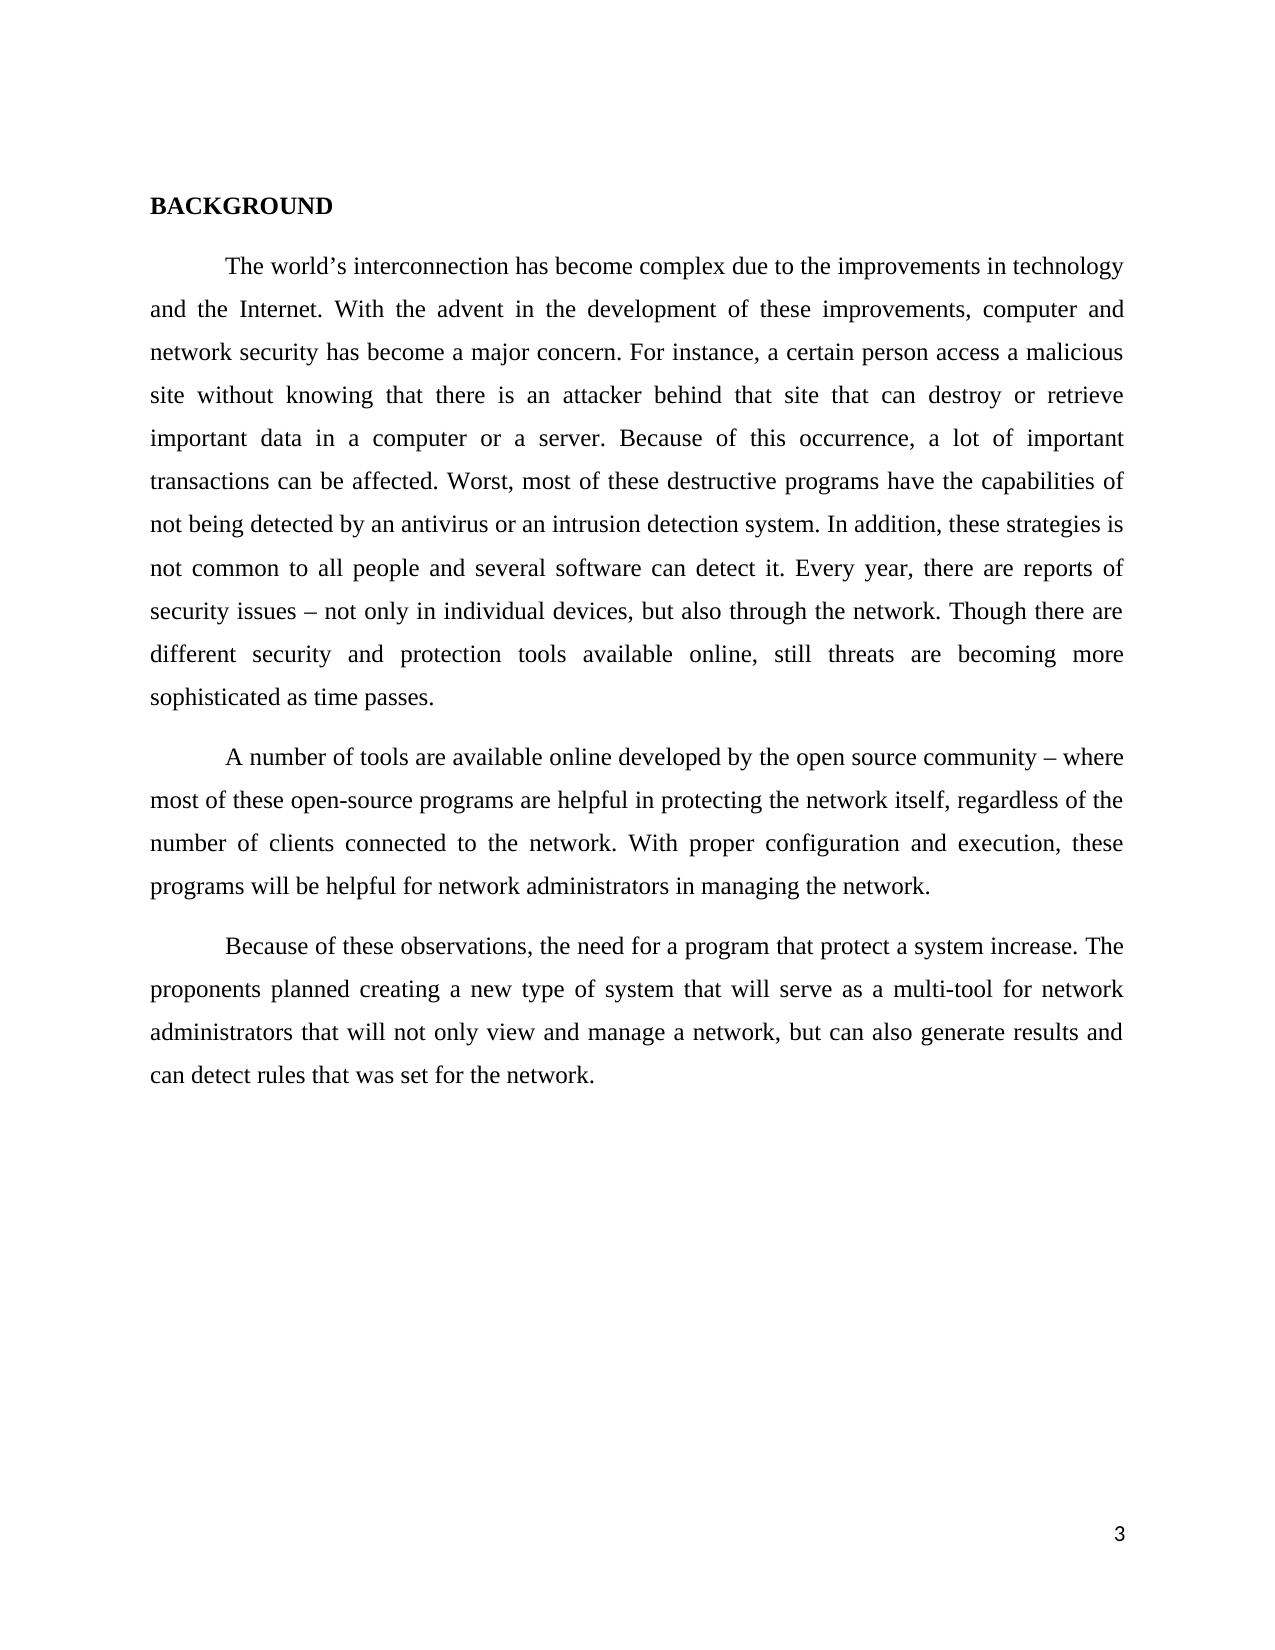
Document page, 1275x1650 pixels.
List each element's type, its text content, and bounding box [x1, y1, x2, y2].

text Because of these observations, the need for a program that protect a system increase. The proponents planned creating a new type of system that will serve as a multi-tool for network administrators that will not only view and manage a network, but can also generate results and can detect rules that was set for the network. [150, 931, 1125, 1089]
text A number of tools are available online developed by the open source community – where most of these open-source programs are helpful in protecting the network itself, regardless of the number of clients connected to the network. With proper configuration and execution, these programs will be helpful for network administrators in managing the network. [150, 742, 1125, 900]
text The world’s interconnection has become complex due to the improvements in technology and the Internet. With the advent in the development of these improvements, computer and network security has become a major concern. For instance, a certain person access a malicious site without knowing that there is an attacker behind that site that can destroy or retrieve important data in a computer or a server. Because of this occurrence, a lot of important transactions can be affected. Worst, most of these destructive programs have the capabilities of not being detected by an antivirus or an intrusion detection system. In addition, these strategies is not common to all people and several software can detect it. Every year, there are reports of security issues – not only in individual devices, but also through the network. Though there are different security and protection tools available online, still threats are becoming more sophisticated as time passes. [150, 251, 1125, 711]
text BACKGROUND [150, 191, 1125, 220]
